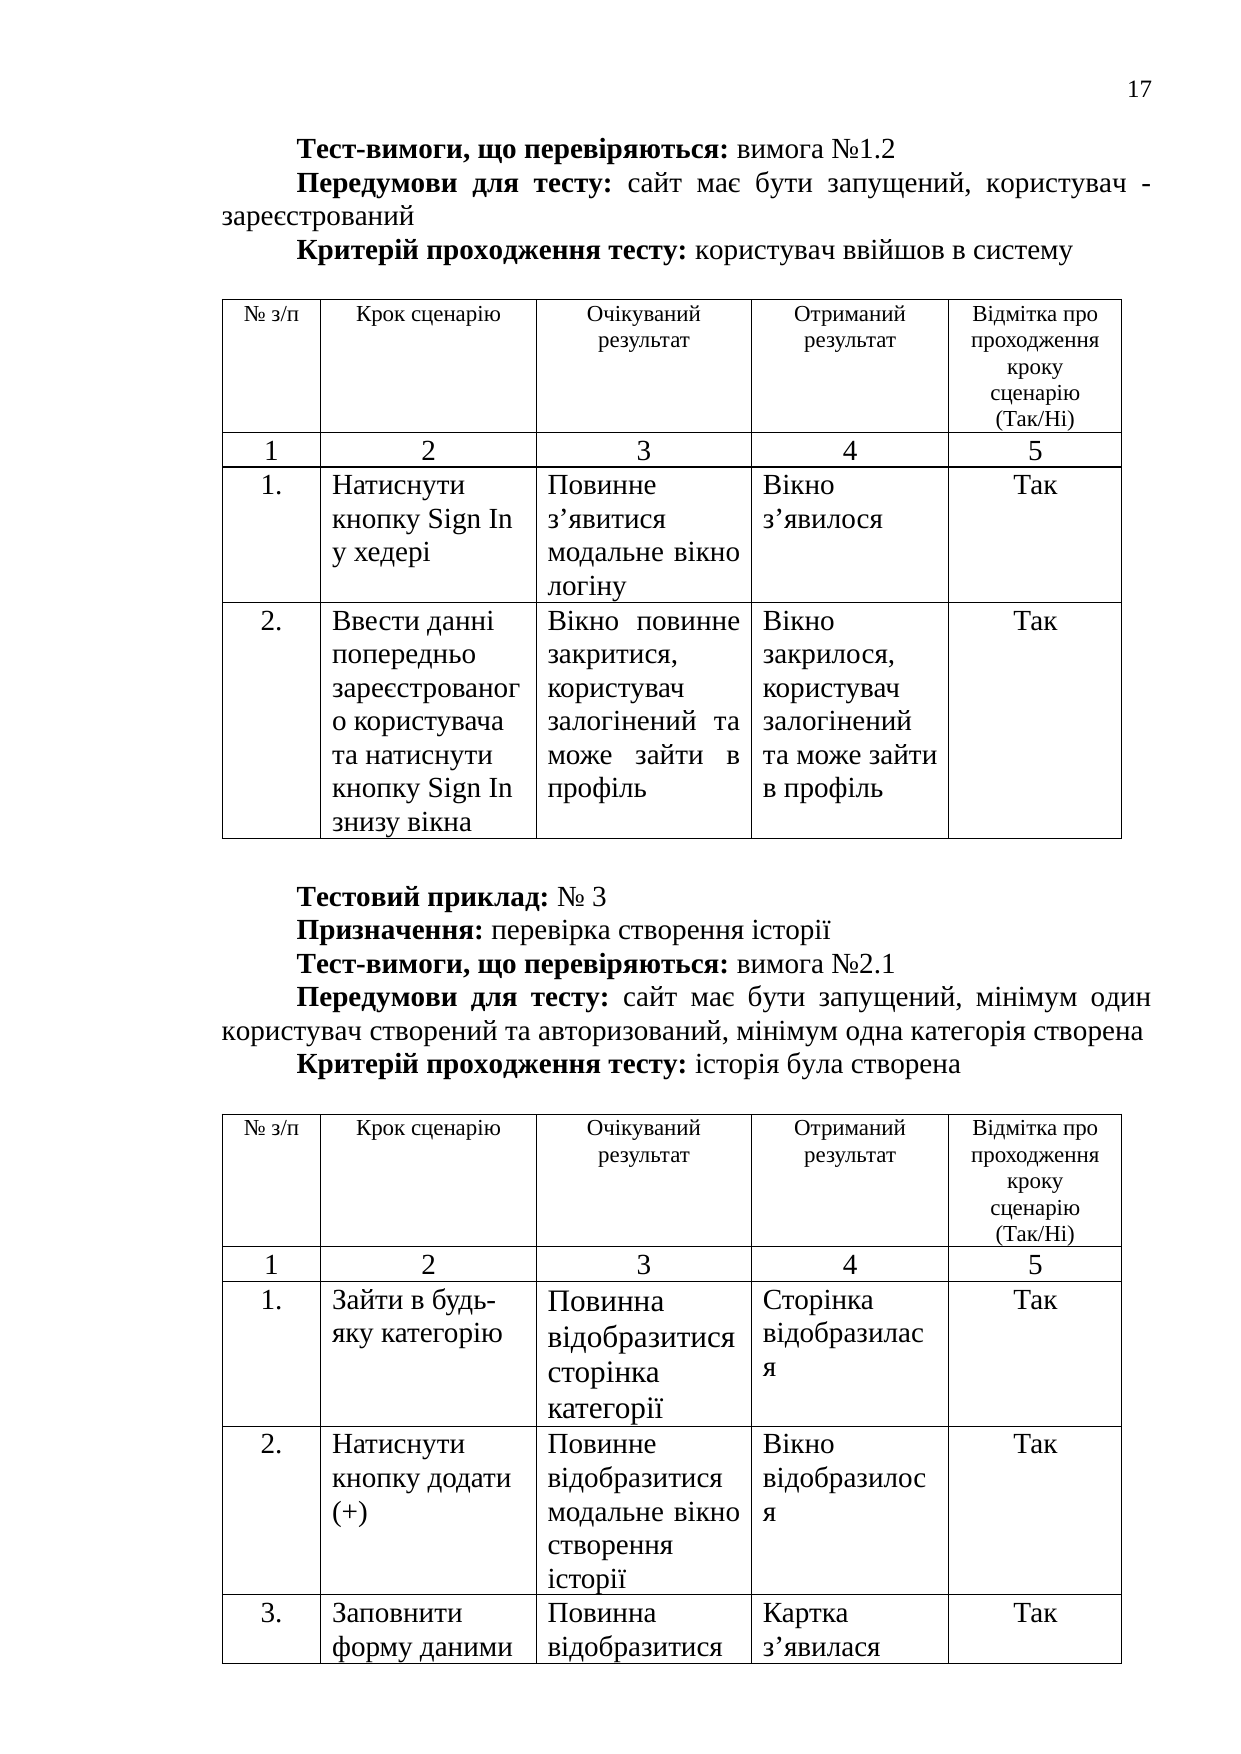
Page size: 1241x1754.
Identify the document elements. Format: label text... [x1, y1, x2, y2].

list Передумови для тесту: сайт має бути запущений, мінімум один користувач створений та авторизований, мінімум одна категорія створена [221, 979, 1152, 1046]
table_cell Натиснути кнопку додати (+) [321, 1427, 536, 1594]
table_cell 2. [223, 603, 320, 837]
list Призначення: перевірка створення історії [221, 912, 1152, 946]
table_cell Так [949, 1595, 1121, 1662]
table_cell Ввести данні попередньо зареєстрованого користувача та натиснути кнопку Sign In знизу вікна [321, 603, 536, 837]
table_cell 2 [321, 433, 536, 466]
table_header № з/п [223, 1115, 320, 1246]
table_header Очікуваний результат [537, 300, 751, 432]
table_header № з/п [223, 300, 320, 432]
list Передумови для тесту: сайт має бути запущений, користувач - зареєстрований [221, 165, 1152, 232]
table_cell 1. [223, 468, 320, 602]
table_cell Зайти в будь-яку категорію [321, 1282, 536, 1426]
table_cell 2. [223, 1427, 320, 1594]
table_cell Так [949, 1427, 1121, 1594]
table_cell Картка з’явилася [752, 1595, 948, 1662]
table_cell Повинна відобразитися сторінка категорії [537, 1282, 751, 1426]
table_cell Так [949, 1282, 1121, 1426]
table_cell 5 [949, 433, 1121, 466]
table_cell 3 [537, 1247, 751, 1281]
table_cell 2 [321, 1247, 536, 1281]
table_cell Так [949, 468, 1121, 602]
table_cell Натиснути кнопку Sign In у хедері [321, 468, 536, 602]
table_cell Вікно закрилося, користувач залогінений та може зайти в профіль [752, 603, 948, 837]
table_cell 1. [223, 1282, 320, 1426]
list Тест-вимоги, що перевіряються: вимога №1.2 [221, 131, 1152, 165]
table_header Відмітка про проходження кроку сценарію (Так/Ні) [949, 300, 1121, 432]
table_cell Повинне з’явитися модальне вікно логіну [537, 468, 751, 602]
list Критерій проходження тесту: користувач ввійшов в систему [221, 232, 1152, 265]
list Тест-вимоги, що перевіряються: вимога №2.1 [221, 946, 1152, 979]
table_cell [537, 1595, 751, 1662]
list Тестовий приклад: № 3 [221, 879, 1152, 912]
list Критерій проходження тесту: історія була створена [221, 1046, 1152, 1080]
table_cell Вікно з’явилося [752, 468, 948, 602]
table_header Відмітка про проходження кроку сценарію (Так/Ні) [949, 1115, 1121, 1246]
table_cell Вікно повинне закритися, користувач залогінений та може зайти в профіль [537, 603, 751, 837]
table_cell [321, 1595, 536, 1662]
table_cell Вікно відобразилося [752, 1427, 948, 1594]
table_cell 3. [223, 1595, 320, 1662]
table_cell 1 [223, 1247, 320, 1281]
table_cell 5 [949, 1247, 1121, 1281]
table_cell 3 [537, 433, 751, 466]
table_cell 4 [752, 433, 948, 466]
table_header Очікуваний результат [537, 1115, 751, 1246]
table_cell Сторінка відобразилася [752, 1282, 948, 1426]
table_header Крок сценарію [321, 1115, 536, 1246]
table_cell 1 [223, 433, 320, 466]
table_header Отриманий результат [752, 300, 948, 432]
table_header Отриманий результат [752, 1115, 948, 1246]
table_header Крок сценарію [321, 300, 536, 432]
table_cell 4 [752, 1247, 948, 1281]
table_cell Повинне відобразитися модальне вікно створення історії [537, 1427, 751, 1594]
table_cell Так [949, 603, 1121, 837]
